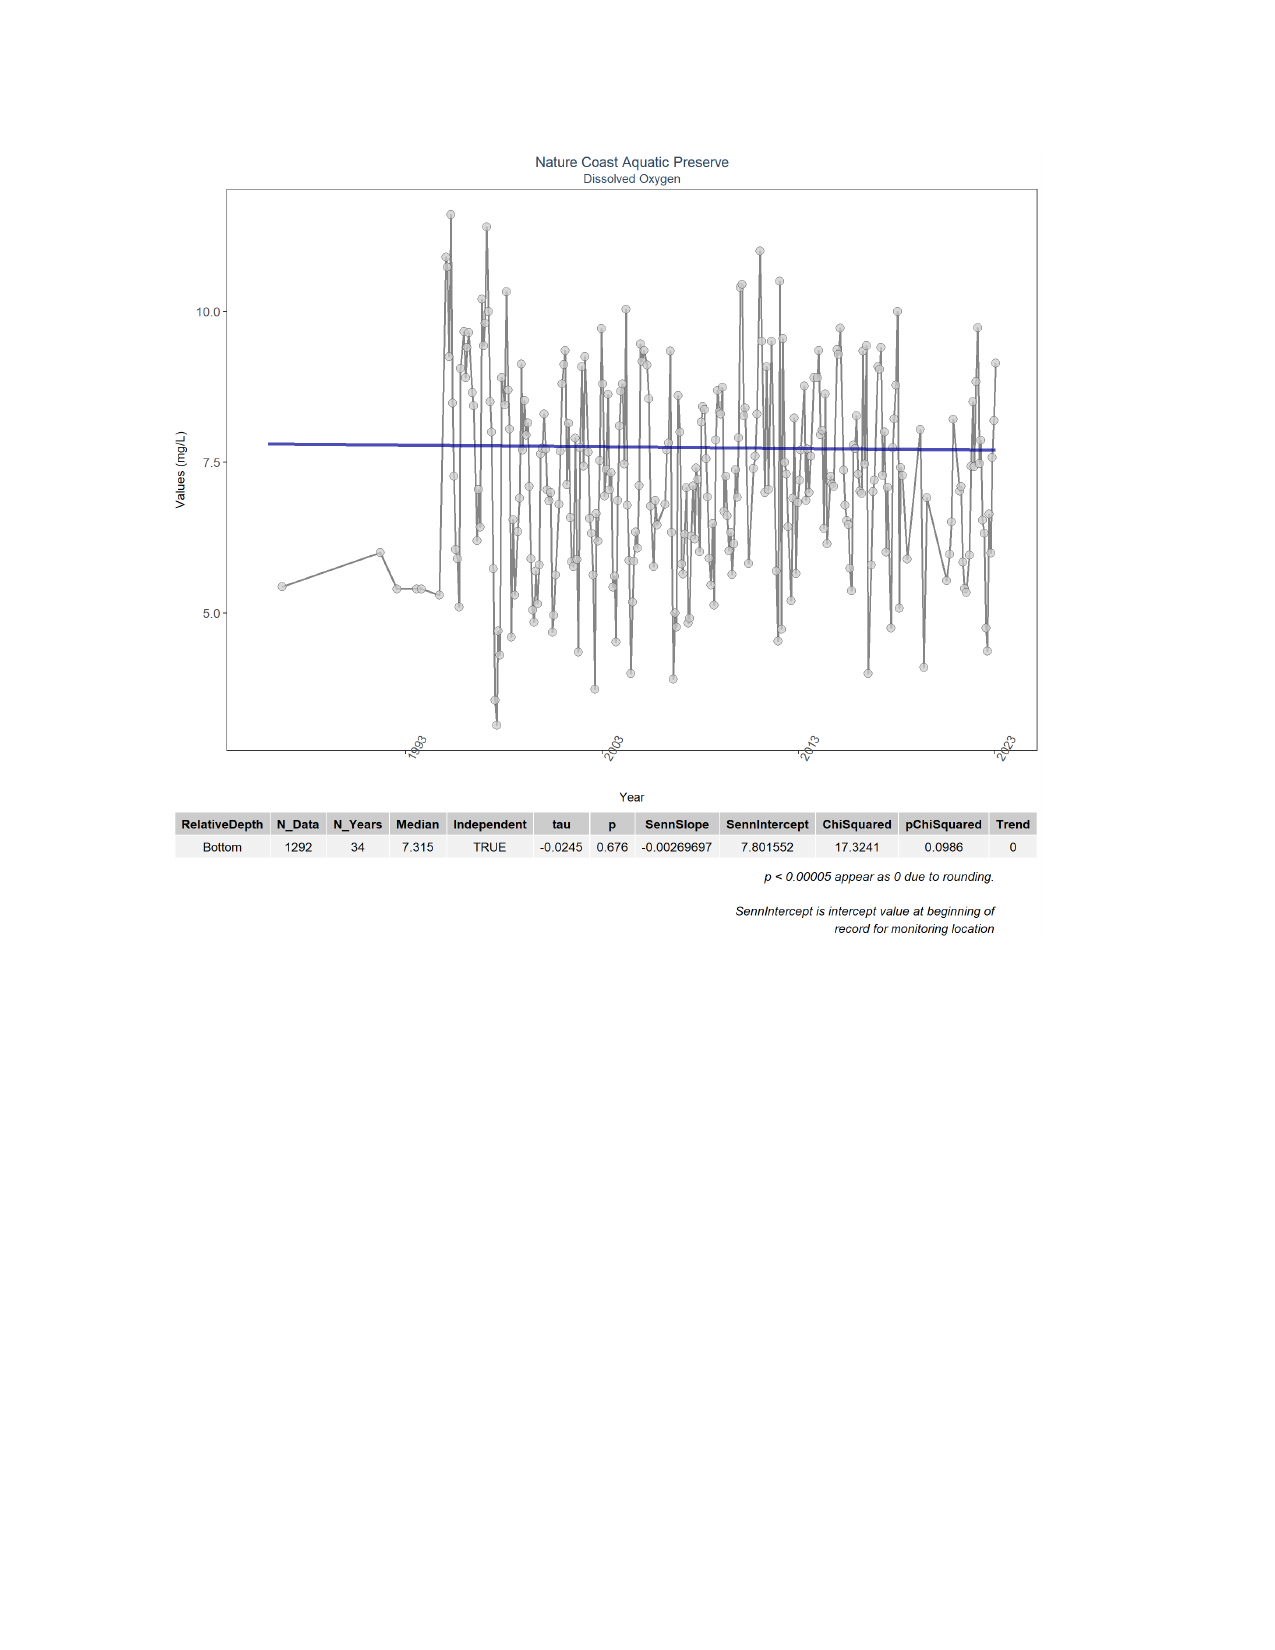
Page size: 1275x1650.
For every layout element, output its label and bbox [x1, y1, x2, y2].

picture [168, 150, 1044, 938]
